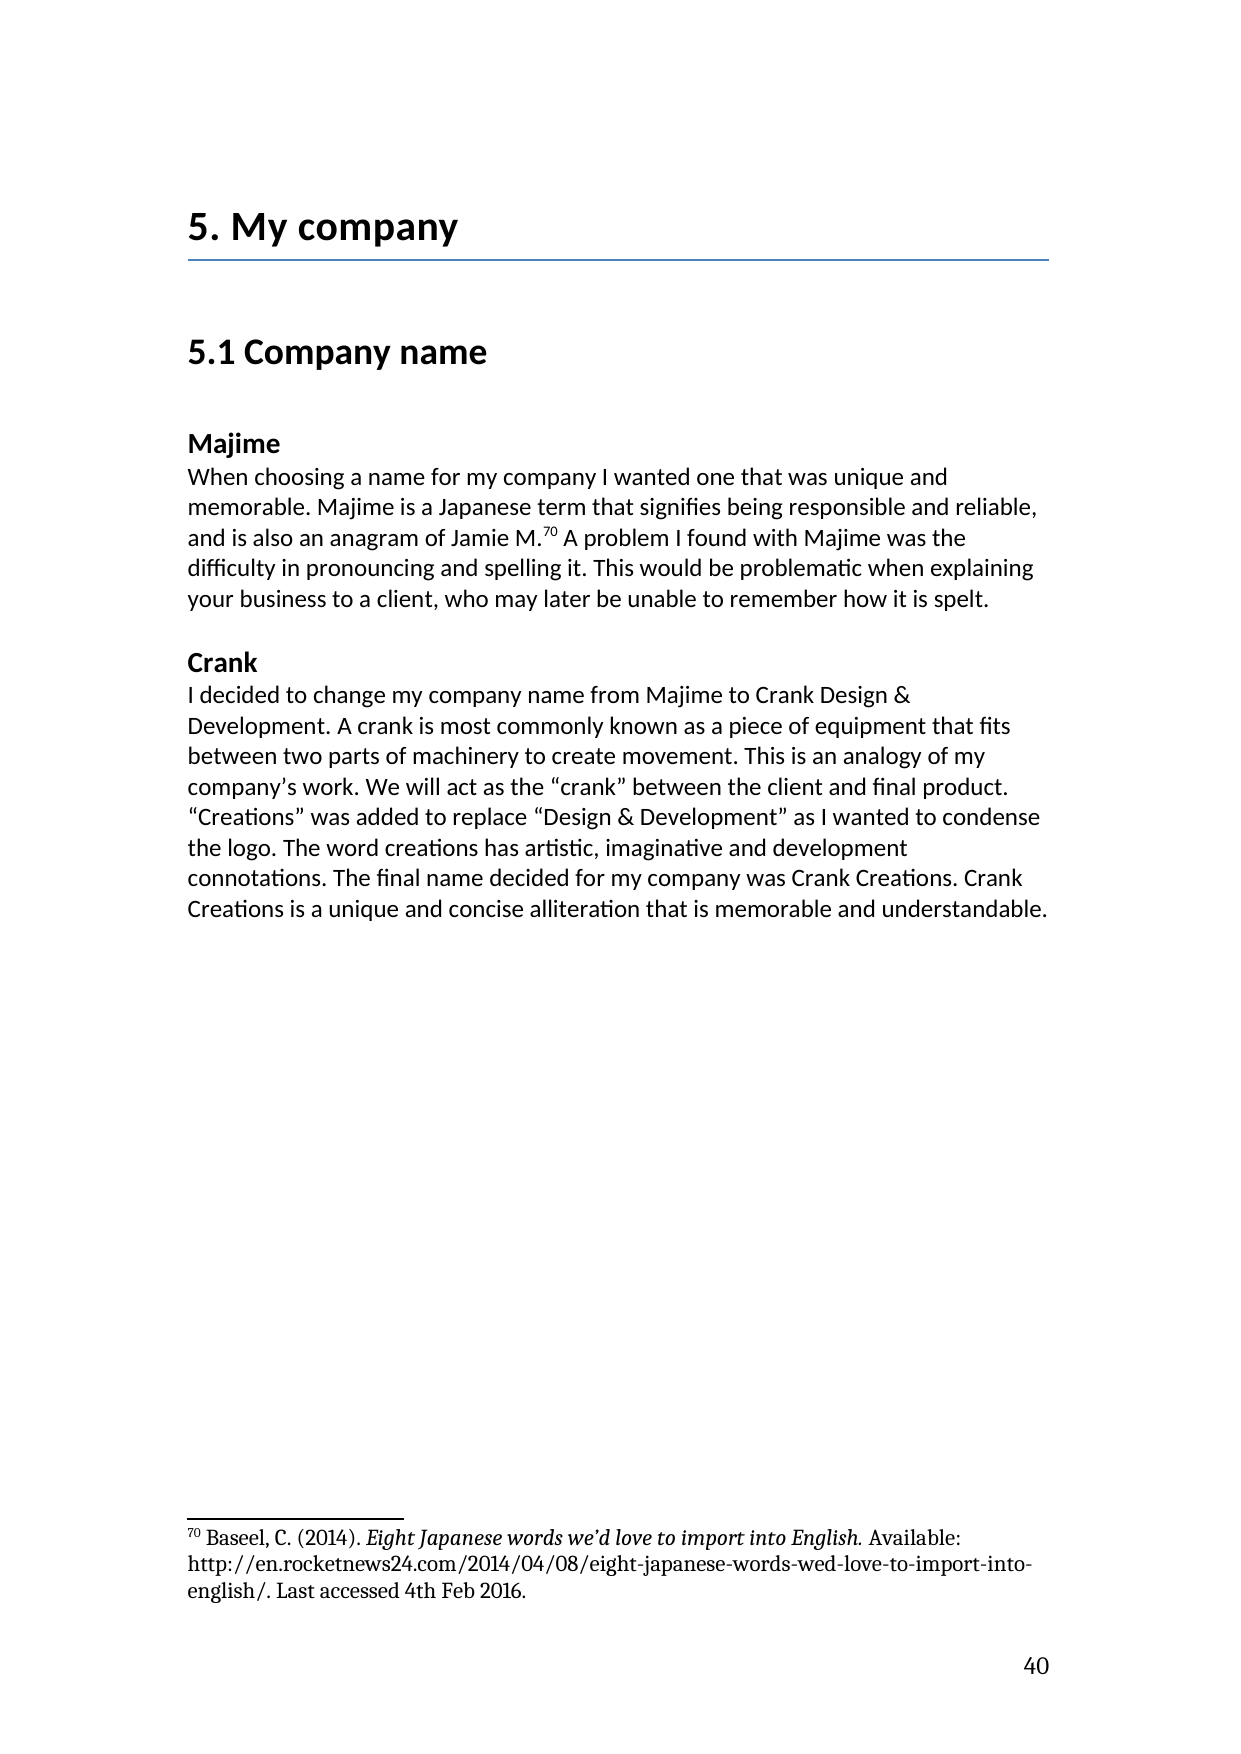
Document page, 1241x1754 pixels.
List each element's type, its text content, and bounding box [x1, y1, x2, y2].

subtitle 5.1 Company name [187, 282, 1049, 374]
subtitle Majime [187, 425, 1049, 461]
text When choosing a name for my company I wanted one that was unique and memorable. Majime is a Japanese term that signifies being responsible and reliable, and is also an anagram of Jamie M. A problem I found with Majime was the difficulty in pronouncing and spelling it. This would be problematic when explaining your business to a client, who may later be unable to remember how it is spelt. Crank [187, 461, 1049, 679]
subtitle 5. My company [187, 200, 1049, 261]
text I decided to change my company name from Majime to Crank Design & Development. A crank is most commonly known as a piece of equipment that fits between two parts of machinery to create movement. This is an analogy of my company’s work. We will act as the “crank” between the client and final product. “Creations” was added to replace “Design & Development” as I wanted to condense the logo. The word creations has artistic, imaginative and development connotations. The final name decided for my company was Crank Creations. Crank Creations is a unique and concise alliteration that is memorable and understandable. [187, 679, 1049, 924]
